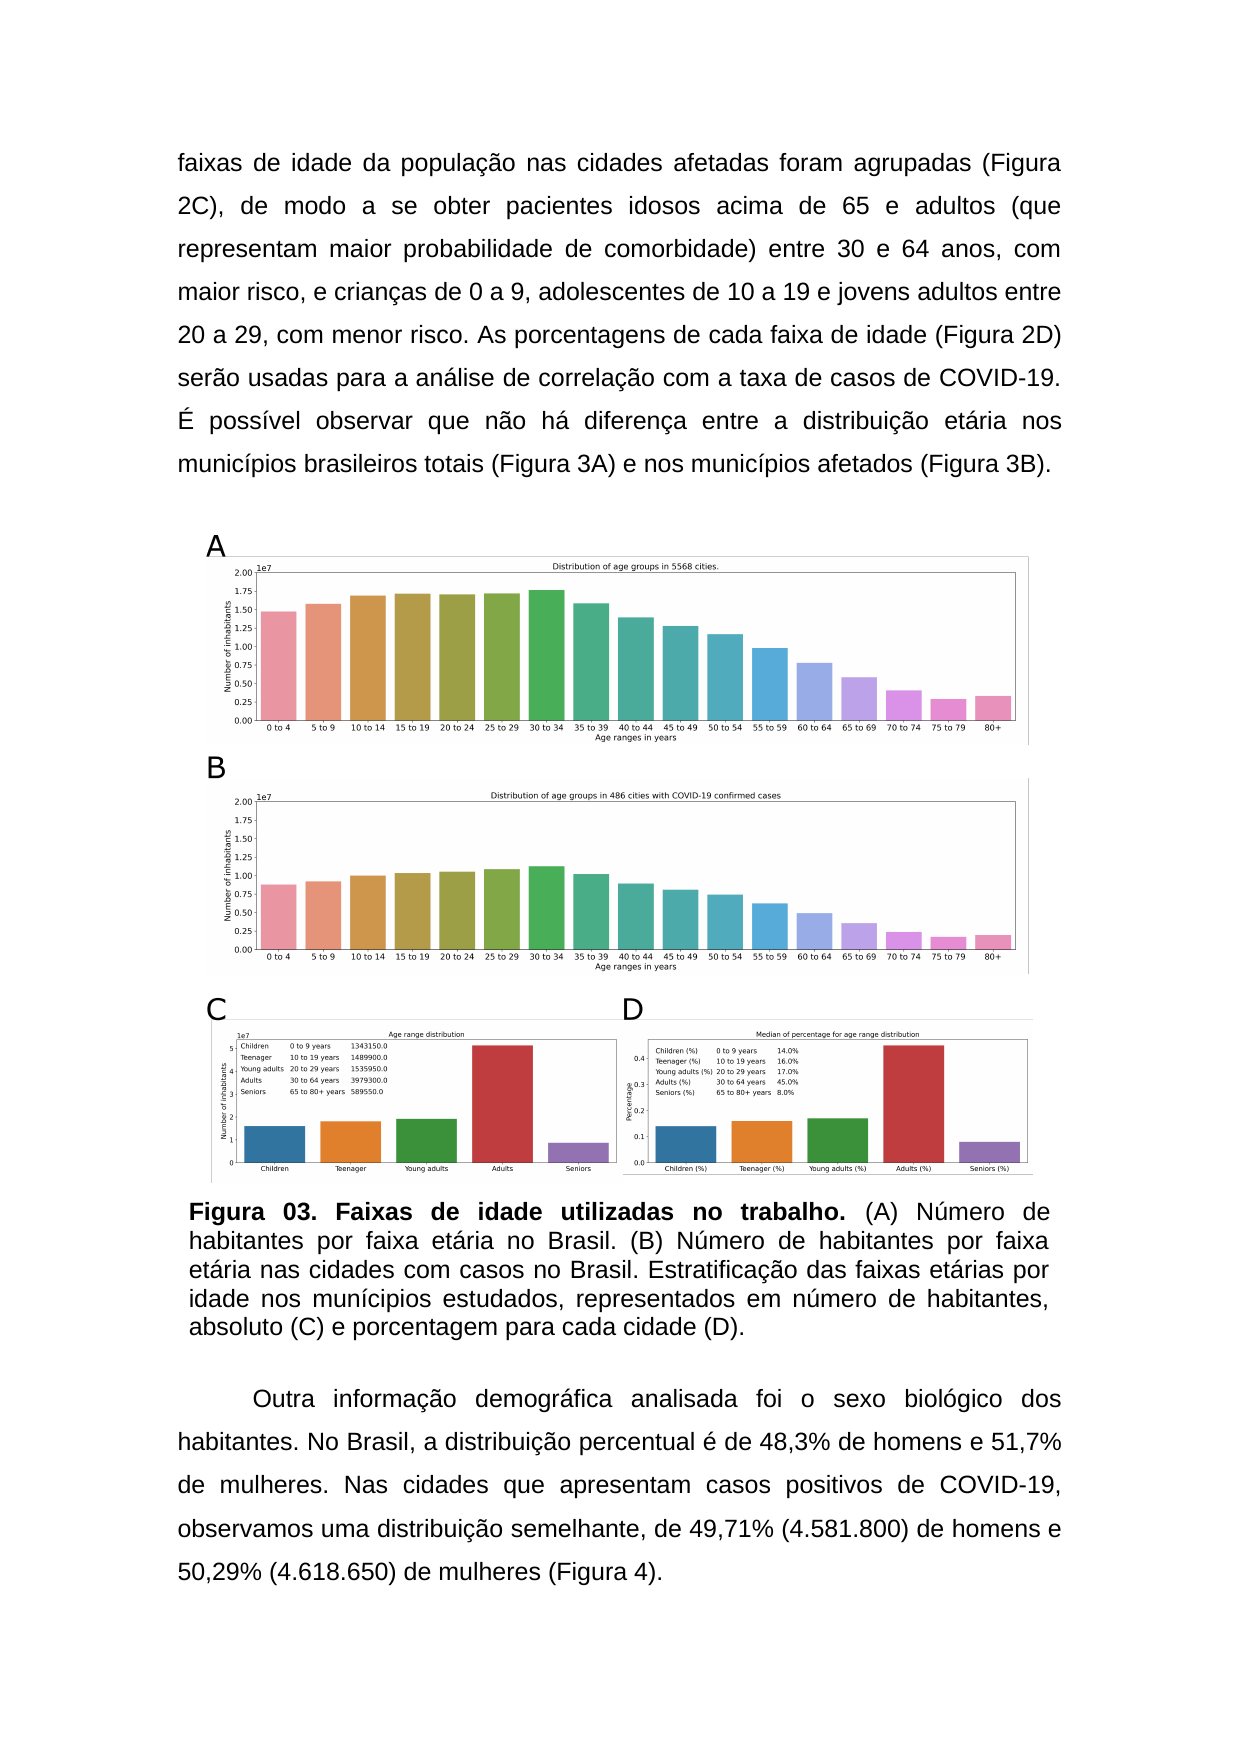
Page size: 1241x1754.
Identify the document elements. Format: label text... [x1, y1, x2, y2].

table_header [177, 536, 1062, 1197]
table_cell Figura 03. Faixas de idade utilizadas no trabalho. (A) Número de habitantes por faixa etária no Brasil. (B) Número de habitantes por faixa etária nas cidades com casos no Brasil. Estratificação das faixas etárias por idade nos munícipios estudados, representados em número de habitantes, absoluto (C) e porcentagem para cada cidade (D). [177, 1197, 1062, 1341]
picture [206, 535, 1033, 1183]
list Outra informação demográfica analisada foi o sexo biológico dos habitantes. No Brasil, a distribuição percentual é de 48,3% de homens e 51,7% de mulheres. Nas cidades que apresentam casos positivos de COVID-19, observamos uma distribuição semelhante, de 49,71% (4.581.800) de homens e 50,29% (4.618.650) de mulheres (Figura 4). [177, 1384, 1063, 1585]
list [177, 148, 1063, 478]
